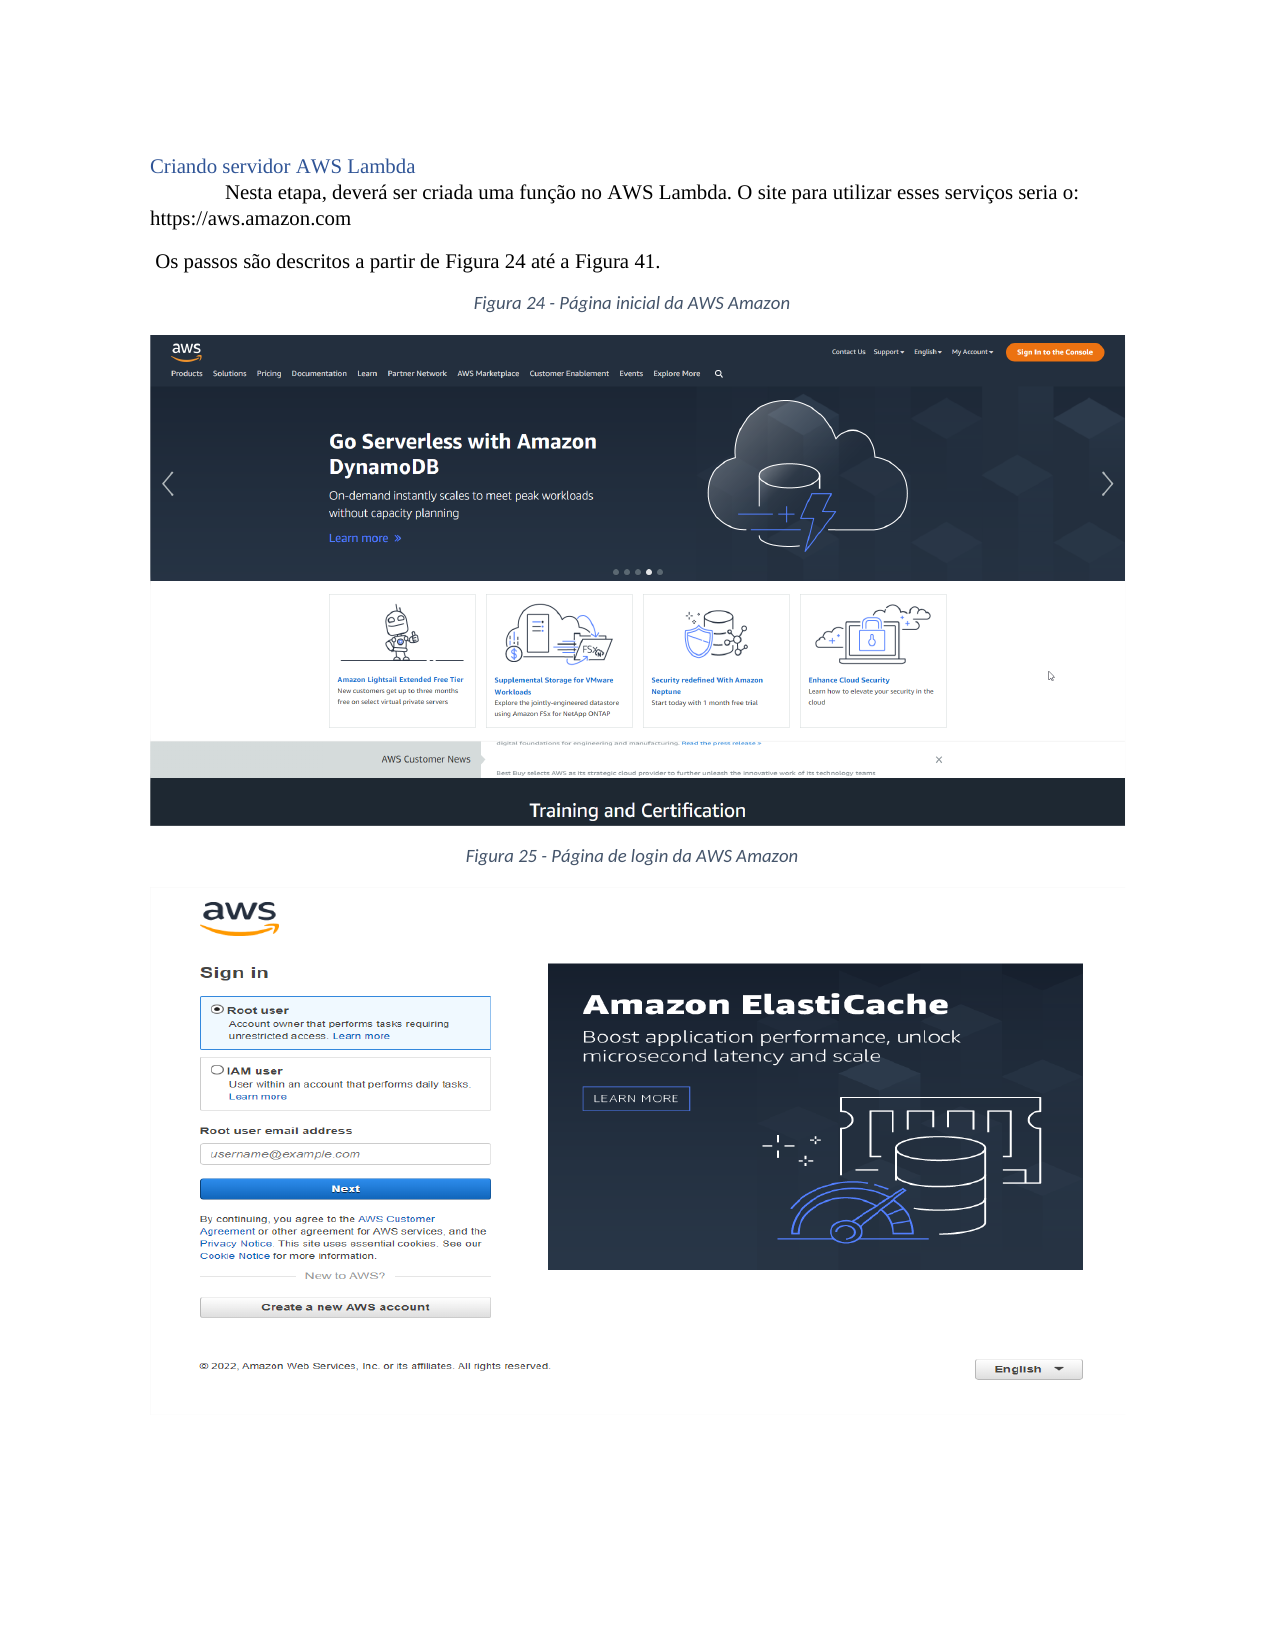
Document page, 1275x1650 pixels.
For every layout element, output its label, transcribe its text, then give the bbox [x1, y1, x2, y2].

text Nesta etapa, deverá ser criada uma função no AWS Lambda. O site para utilizar esses serviços seria o: https://aws.amazon.com [150, 180, 1116, 230]
text Figura 25 - Página de login da AWS Amazon [150, 844, 1116, 867]
picture [150, 335, 1125, 826]
text Os passos são descritos a partir de Figura 24 até a Figura 41. [150, 249, 1116, 273]
picture [150, 887, 1125, 1415]
subtitle Criando servidor AWS Lambda [150, 154, 1116, 178]
text Figura 24 - Página inicial da AWS Amazon [150, 291, 1116, 314]
